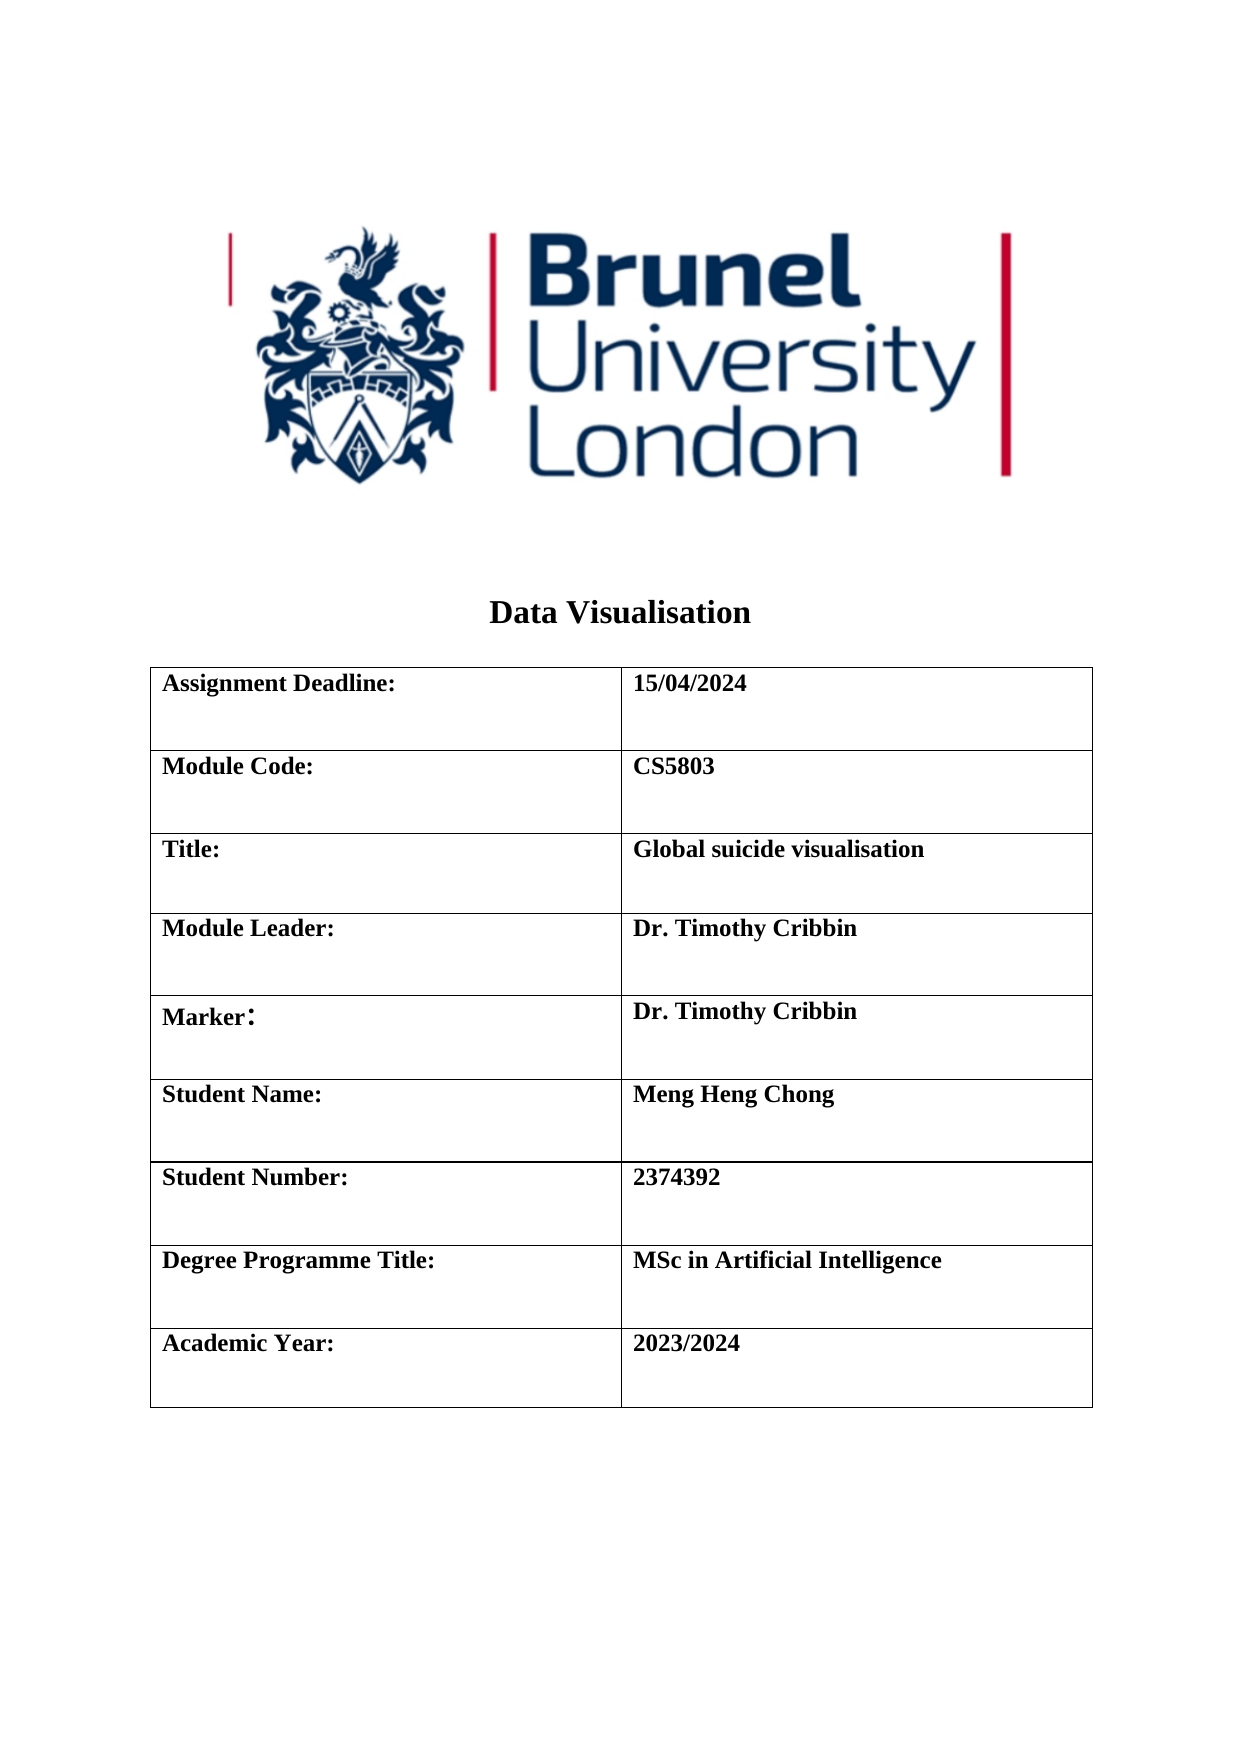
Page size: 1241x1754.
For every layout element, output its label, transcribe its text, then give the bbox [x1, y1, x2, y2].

table_cell Dr. Timothy Cribbin [622, 996, 1092, 1078]
table_cell Global suicide visualisation [622, 834, 1092, 912]
table_cell Marker： [151, 996, 621, 1078]
table_cell Degree Programme Title: [151, 1246, 621, 1327]
text Data Visualisation [150, 593, 1090, 631]
table_cell CS5803 [622, 751, 1092, 833]
table_cell Module Leader: [151, 914, 621, 995]
table_cell Academic Year: [151, 1329, 621, 1407]
picture [212, 150, 1029, 563]
table_cell Dr. Timothy Cribbin [622, 914, 1092, 995]
table_cell Meng Heng Chong [622, 1080, 1092, 1161]
table_cell Student Number: [151, 1163, 621, 1244]
table_cell Title: [151, 834, 621, 912]
table_cell MSc in Artificial Intelligence [622, 1246, 1092, 1327]
table_cell Student Name: [151, 1080, 621, 1161]
table_cell Module Code: [151, 751, 621, 833]
table_cell 2374392 [622, 1163, 1092, 1244]
table_header 15/04/2024 [622, 668, 1092, 750]
table_cell 2023/2024 [622, 1329, 1092, 1407]
table_header Assignment Deadline: [151, 668, 621, 750]
